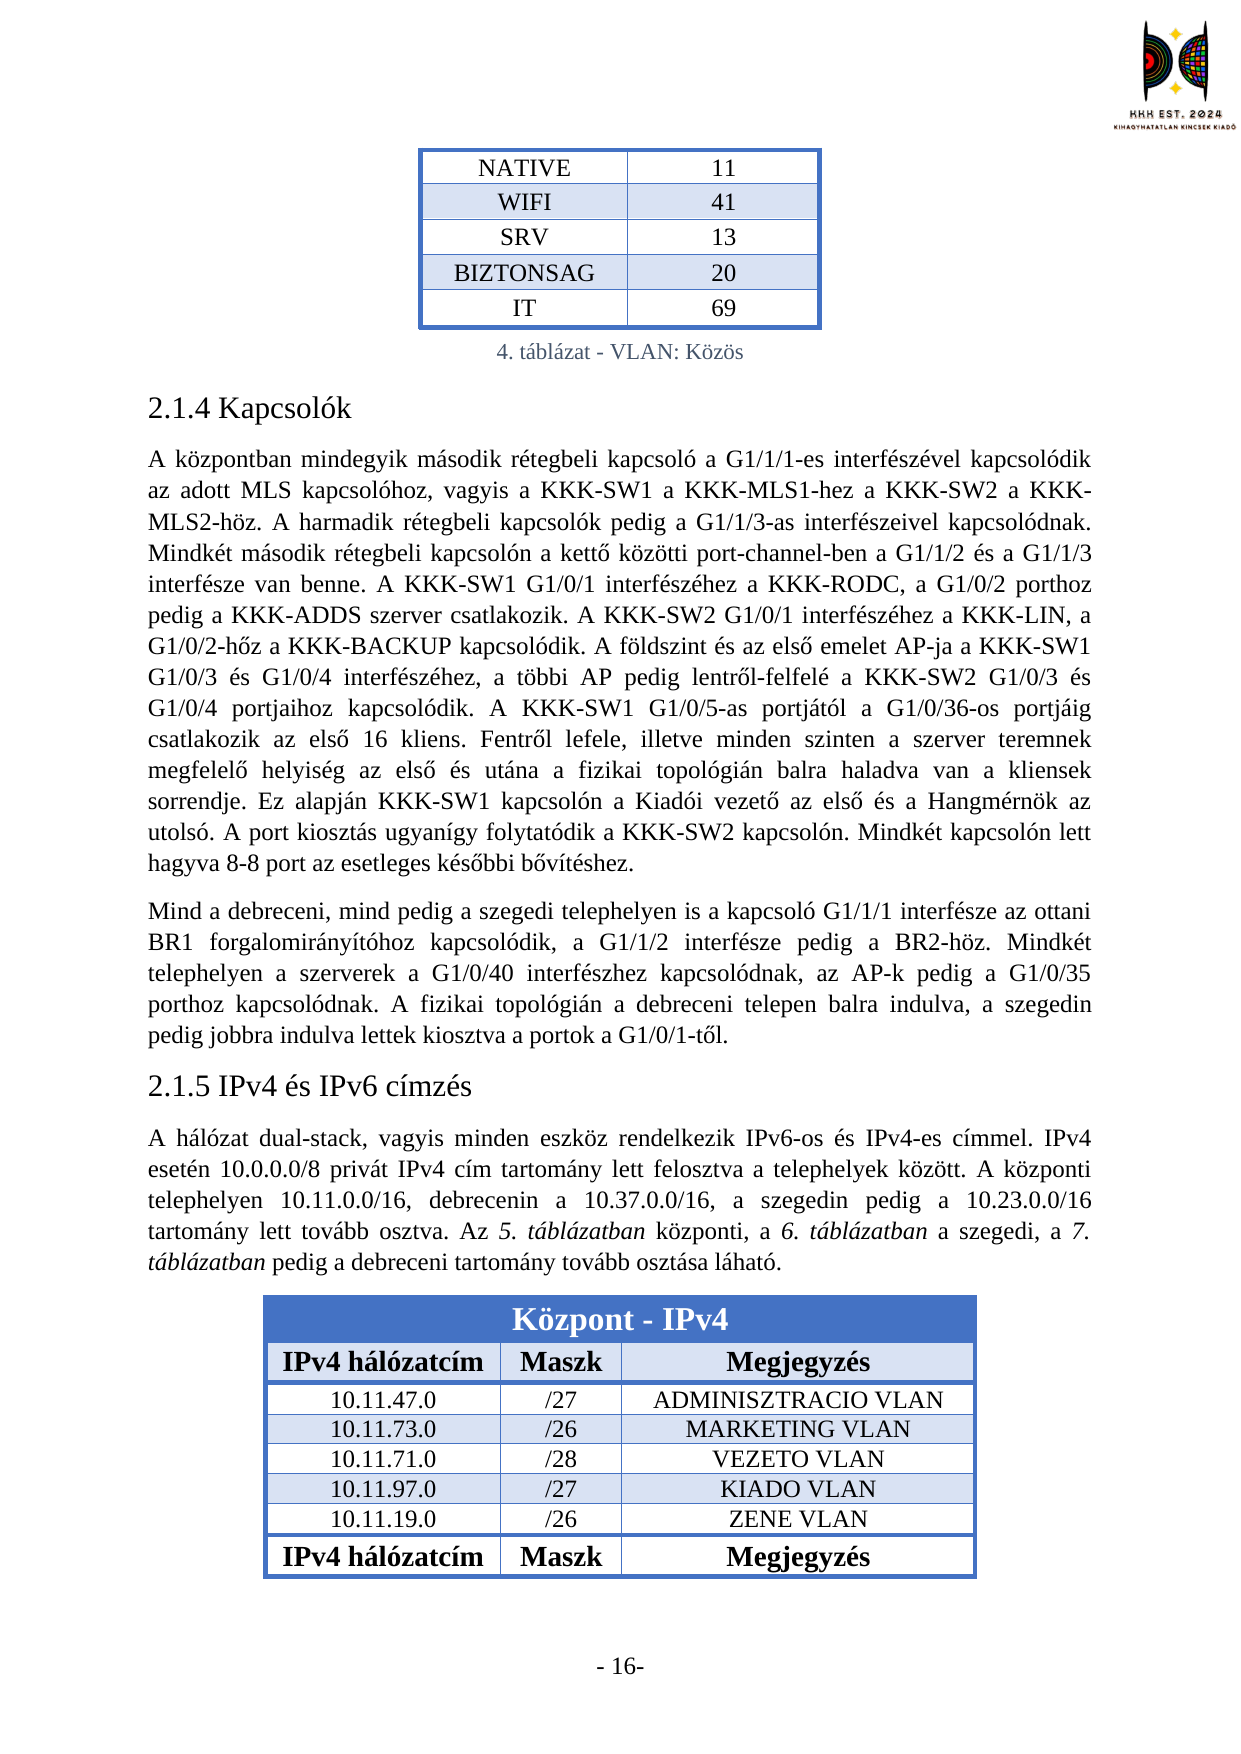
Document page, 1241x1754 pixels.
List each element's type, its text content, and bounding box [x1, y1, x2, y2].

table_cell 41 [628, 184, 817, 218]
table_cell Maszk [501, 1343, 621, 1380]
table_cell 11 [628, 152, 817, 183]
table_cell 10.11.71.0 [268, 1444, 500, 1473]
table_cell Megjegyzés [622, 1343, 973, 1380]
text A központban mindegyik második rétegbeli kapcsoló a G1/1/1-es interfészével kapcsolódik az adott MLS kapcsolóhoz, vagyis a KKK-SW1 a KKK-MLS1-hez a KKK-SW2 a KKK-MLS2-höz. A harmadik rétegbeli kapcsolók pedig a G1/1/3-as interfészeivel kapcsolódnak. Mindkét második rétegbeli kapcsolón a kettő közötti port-channel-ben a G1/1/2 és a G1/1/3 interfésze van benne. A KKK-SW1 G1/0/1 interfészéhez a KKK-RODC, a G1/0/2 porthoz pedig a KKK-ADDS szerver csatlakozik. A KKK-SW2 G1/0/1 interfészéhez a KKK-LIN, a G1/0/2-hőz a KKK-BACKUP kapcsolódik. A földszint és az első emelet AP-ja a KKK-SW1 G1/0/3 és G1/0/4 interfészéhez, a többi AP pedig lentről-felfelé a KKK-SW2 G1/0/3 és G1/0/4 portjaihoz kapcsolódik. A KKK-SW1 G1/0/5-as portjától a G1/0/36-os portjáig csatlakozik az első 16 kliens. Fentről lefele, illetve minden szinten a szerver teremnek megfelelő helyiség az első és utána a fizikai topológián balra haladva van a kliensek sorrendje. Ez alapján KKK-SW1 kapcsolón a Kiadói vezető az első és a Hangmérnök az utolsó. A port kiosztás ugyanígy folytatódik a KKK-SW2 kapcsolón. Mindkét kapcsolón lett hagyva 8-8 port az esetleges későbbi bővítéshez. [148, 444, 1093, 877]
text 4. táblázat - VLAN: Közös [148, 338, 1093, 364]
table_header Központ - IPv4 [268, 1300, 973, 1338]
table_cell SRV [423, 220, 627, 254]
table_cell IPv4 hálózatcím [268, 1537, 500, 1574]
table_cell 10.11.47.0 [268, 1385, 500, 1413]
table_cell /26 [501, 1504, 621, 1533]
table_cell IPv4 hálózatcím [268, 1343, 500, 1380]
text 2.1.5 IPv4 és IPv6 címzés [148, 1068, 1093, 1103]
table_cell WIFI [423, 184, 627, 218]
table_cell /27 [501, 1474, 621, 1503]
table_cell Maszk [501, 1537, 621, 1574]
table_cell BIZTONSAG [423, 255, 627, 289]
table_cell KIADO VLAN [622, 1474, 973, 1503]
text Mind a debreceni, mind pedig a szegedi telephelyen is a kapcsoló G1/1/1 interfésze az ottani BR1 forgalomirányítóhoz kapcsolódik, a G1/1/2 interfésze pedig a BR2-höz. Mindkét telephelyen a szerverek a G1/0/40 interfészhez kapcsolódnak, az AP-k pedig a G1/0/35 porthoz kapcsolódnak. A fizikai topológián a debreceni telepen balra indulva, a szegedin pedig jobbra indulva lettek kiosztva a portok a G1/0/1-től. [148, 896, 1093, 1049]
table_cell 13 [628, 220, 817, 254]
table_cell MARKETING VLAN [622, 1415, 973, 1443]
table_cell 10.11.19.0 [268, 1504, 500, 1533]
table_cell /27 [501, 1385, 621, 1413]
table_cell 10.11.73.0 [268, 1415, 500, 1443]
text A hálózat dual-stack, vagyis minden eszköz rendelkezik IPv6-os és IPv4-es címmel. IPv4 esetén 10.0.0.0/8 privát IPv4 cím tartomány lett felosztva a telephelyek között. A központi telephelyen 10.11.0.0/16, debrecenin a 10.37.0.0/16, a szegedin pedig a 10.23.0.0/16 tartomány lett tovább osztva. Az 5. táblázatban központi, a 6. táblázatban a szegedi, a 7. táblázatban pedig a debreceni tartomány tovább osztása láható. [148, 1123, 1093, 1276]
picture [1105, 9, 1241, 135]
table_cell 20 [628, 255, 817, 289]
table_cell IT [423, 290, 627, 325]
table_cell /28 [501, 1444, 621, 1473]
text 2.1.4 Kapcsolók [148, 389, 1093, 425]
table_cell 10.11.97.0 [268, 1474, 500, 1503]
table_cell /26 [501, 1415, 621, 1443]
table_cell 69 [628, 290, 817, 325]
table_cell NATIVE [423, 152, 627, 183]
table_cell ADMINISZTRACIO VLAN [622, 1385, 973, 1413]
table_cell Megjegyzés [622, 1537, 973, 1574]
table_cell VEZETO VLAN [622, 1444, 973, 1473]
table_cell ZENE VLAN [622, 1504, 973, 1533]
